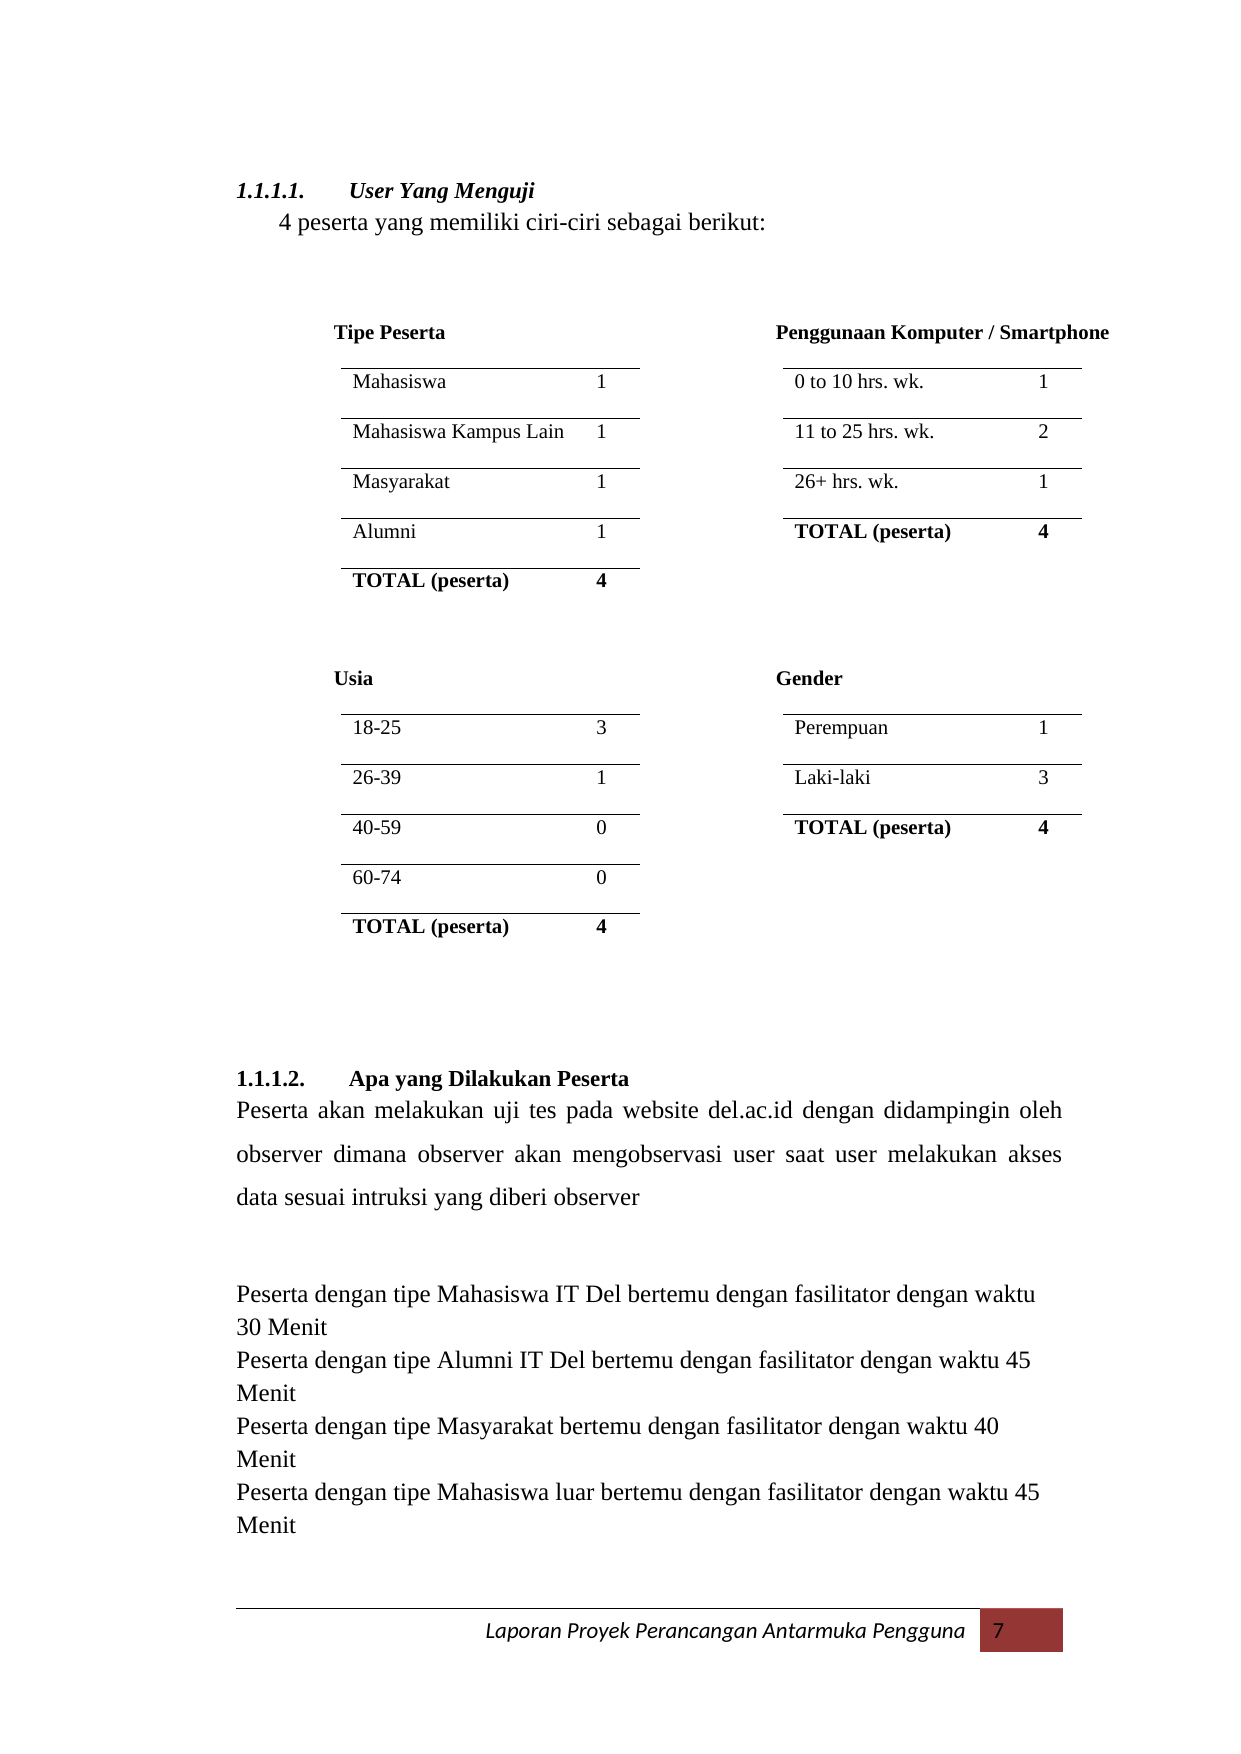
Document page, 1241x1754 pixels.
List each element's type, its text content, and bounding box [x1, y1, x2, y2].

table_header Tipe Peserta [248, 271, 689, 617]
table_cell Gender [689, 617, 1136, 963]
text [236, 1279, 1063, 1572]
subtitle Apa yang Dilakukan Peserta [236, 1065, 1063, 1092]
table_header Penggunaan Komputer / Smartphone [689, 271, 1136, 617]
subtitle Peserta akan melakukan uji tes pada website del.ac.id dengan didampingin oleh observer dimana observer akan mengobservasi user saat user melakukan akses data sesuai intruksi yang diberi observer [236, 1096, 1063, 1211]
subtitle User Yang Menguji [236, 177, 1063, 203]
list 4 peserta yang memiliki ciri-ciri sebagai berikut: [279, 207, 1063, 236]
table_cell Usia [248, 617, 689, 963]
